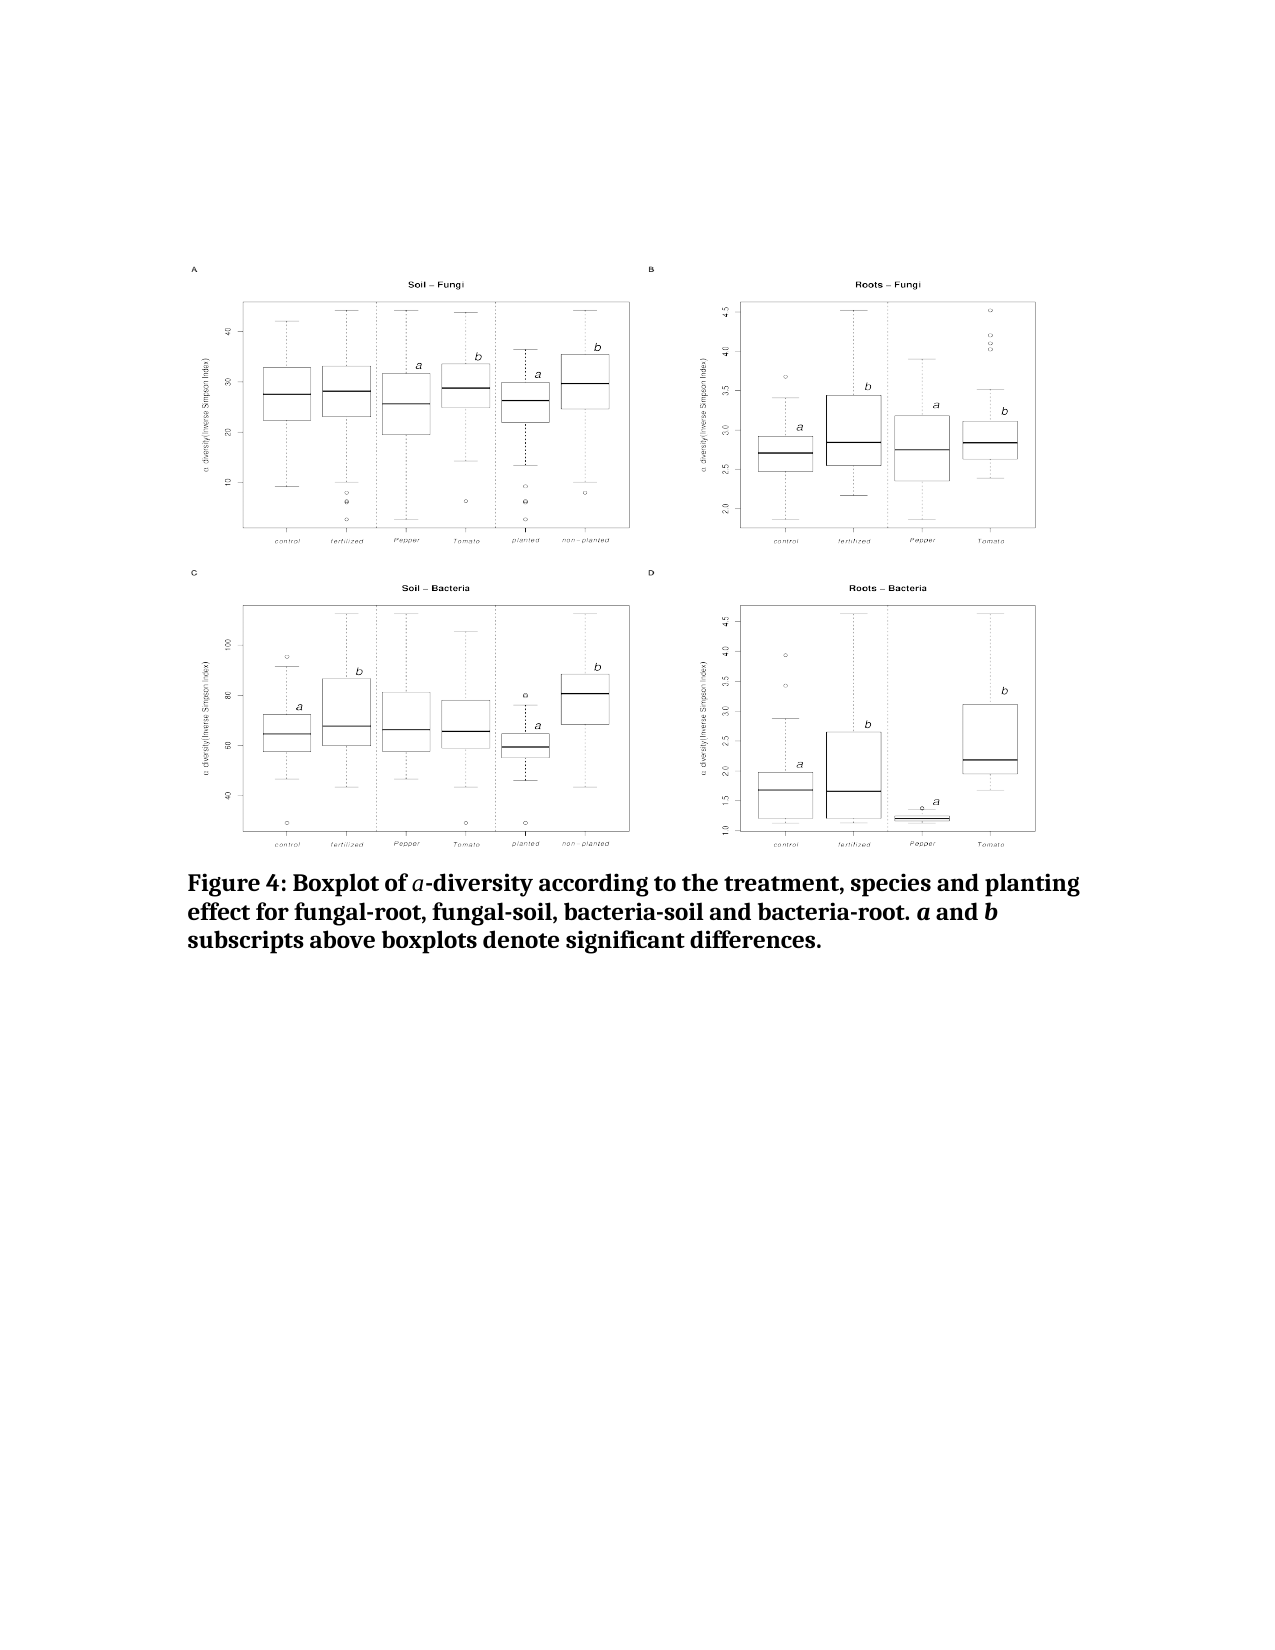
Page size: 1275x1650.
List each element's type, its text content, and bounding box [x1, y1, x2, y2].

text Figure 4: Boxplot of -diversity according to the treatment, species and planting effect for fungal-root, fungal-soil, bacteria-soil and bacteria-root. a and b subscripts above boxplots denote significant differences. [187, 264, 1087, 984]
